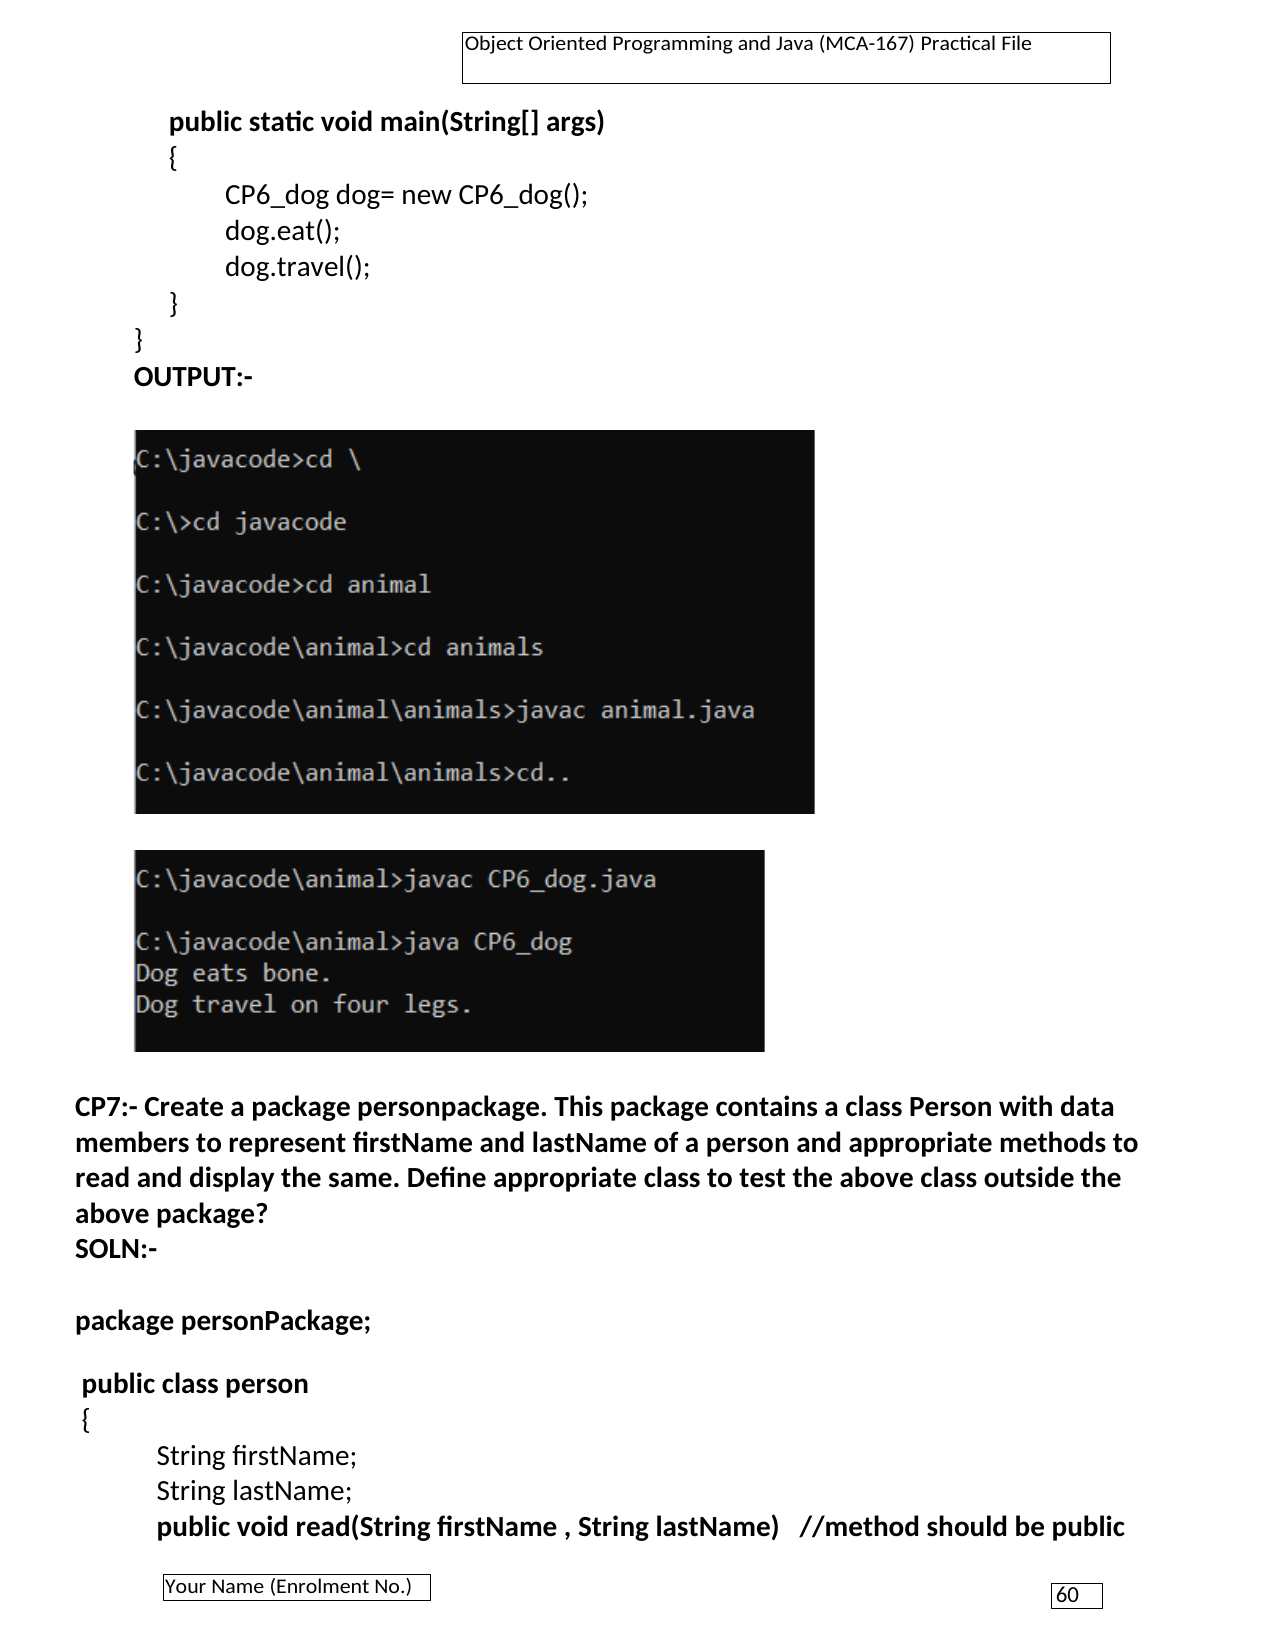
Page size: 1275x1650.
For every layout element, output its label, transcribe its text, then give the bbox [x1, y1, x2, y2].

text SOLN:- [75, 1231, 1200, 1266]
list CP6_dog dog= new CP6_dog(); [133, 176, 1200, 211]
list } [133, 321, 1200, 357]
list OUTPUT:- [133, 358, 1200, 393]
picture [133, 430, 815, 814]
text String firstName; [75, 1437, 1200, 1472]
text package personPackage; [75, 1302, 1200, 1337]
list dog.eat(); [133, 212, 1200, 248]
list { [133, 139, 1200, 175]
text public void read(String firstName , String lastName) //method should be public [75, 1508, 1200, 1544]
text public class person [75, 1366, 1200, 1401]
text String lastName; [75, 1472, 1200, 1508]
list public static void main(String[] args) [133, 103, 1200, 139]
list dog.travel(); [133, 248, 1200, 284]
text { [75, 1401, 1200, 1437]
text CP7:- Create a package personpackage. This package contains a class Person with data members to represent firstName and lastName of a person and appropriate methods to read and display the same. Define appropriate class to test the above class outside the above package? [75, 1088, 1200, 1231]
list } [133, 285, 1200, 321]
picture [133, 850, 765, 1052]
